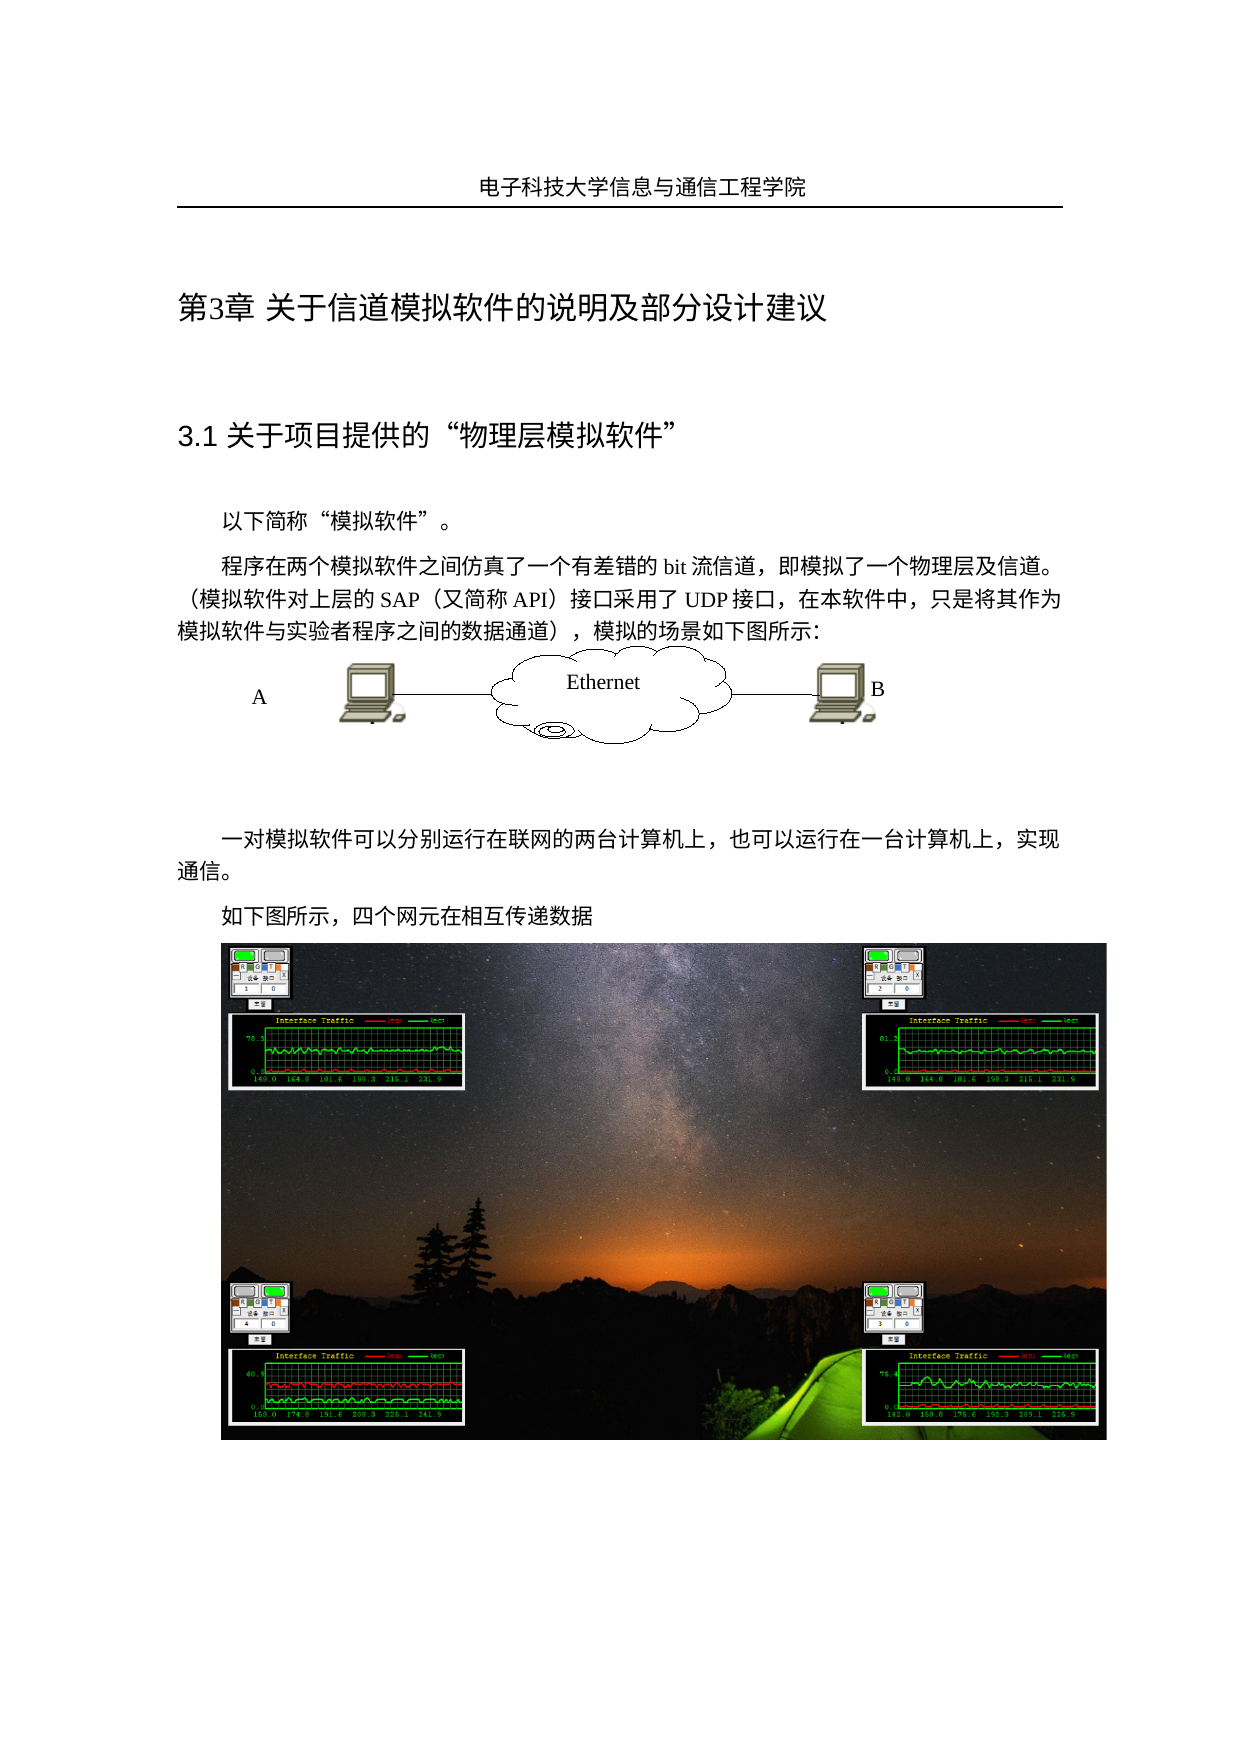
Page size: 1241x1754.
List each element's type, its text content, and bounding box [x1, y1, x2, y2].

text 一对模拟软件可以分别运行在联网的两台计算机上，也可以运行在一台计算机上，实现通信。 [177, 821, 1063, 886]
picture [808, 662, 879, 724]
text 程序在两个模拟软件之间仿真了一个有差错的bit流信道，即模拟了一个物理层及信道。（模拟软件对上层的SAP（又简称API）接口采用了UDP接口，在本软件中，只是将其作为模拟软件与实验者程序之间的数据通道），模拟的场景如下图所示： [177, 549, 1063, 646]
text 如下图所示，四个网元在相互传递数据 [177, 899, 1063, 931]
picture [221, 943, 1107, 1440]
text 以下简称“模拟软件”。 [177, 504, 1063, 536]
subtitle 关于信道模拟软件的说明及部分设计建议 [177, 274, 1063, 339]
picture [338, 662, 409, 724]
subtitle 关于项目提供的“物理层模拟软件” [177, 401, 1063, 466]
